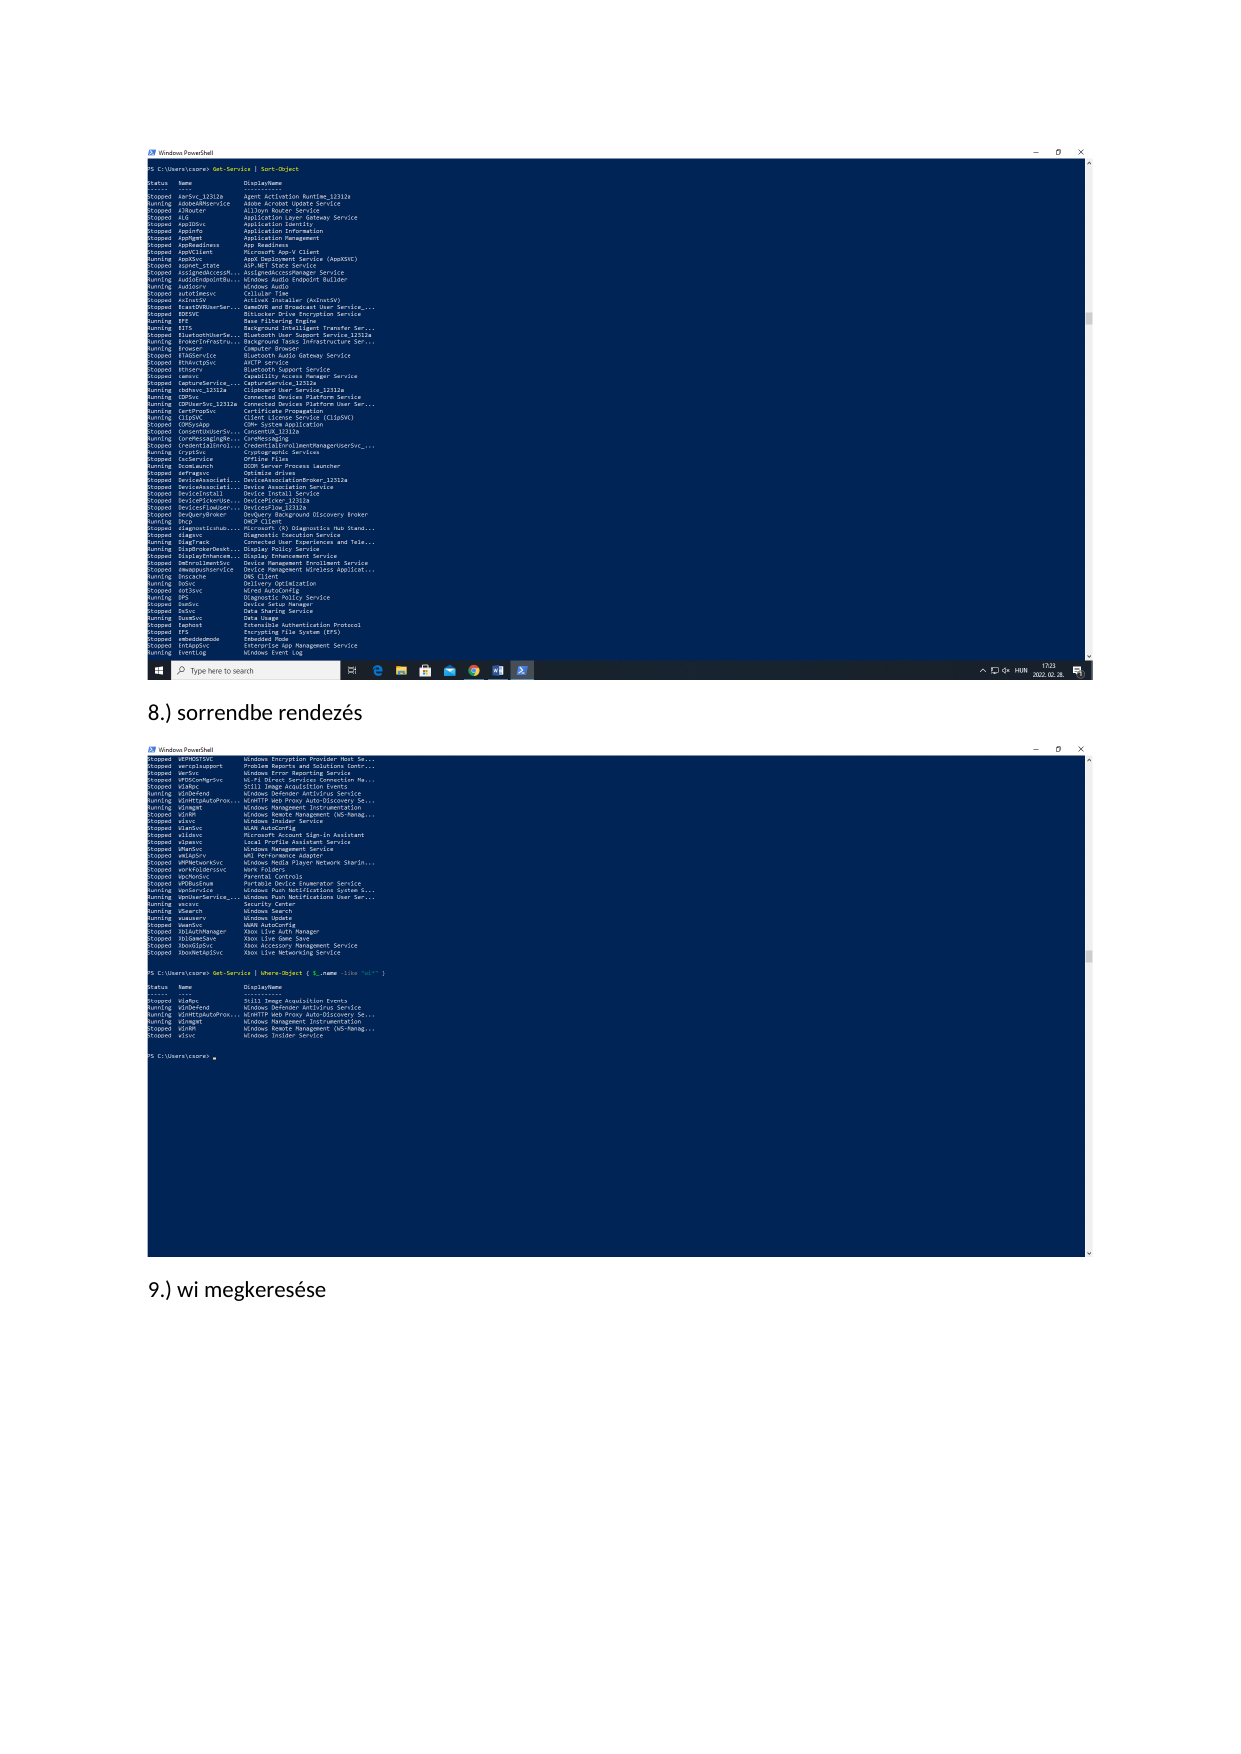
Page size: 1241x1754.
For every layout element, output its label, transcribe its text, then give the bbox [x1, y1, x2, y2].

picture [147, 147, 1093, 680]
text 8.) sorrendbe rendezés [148, 698, 1093, 726]
text 9.) wi megkeresése [148, 1276, 1093, 1304]
picture [147, 745, 1093, 1257]
